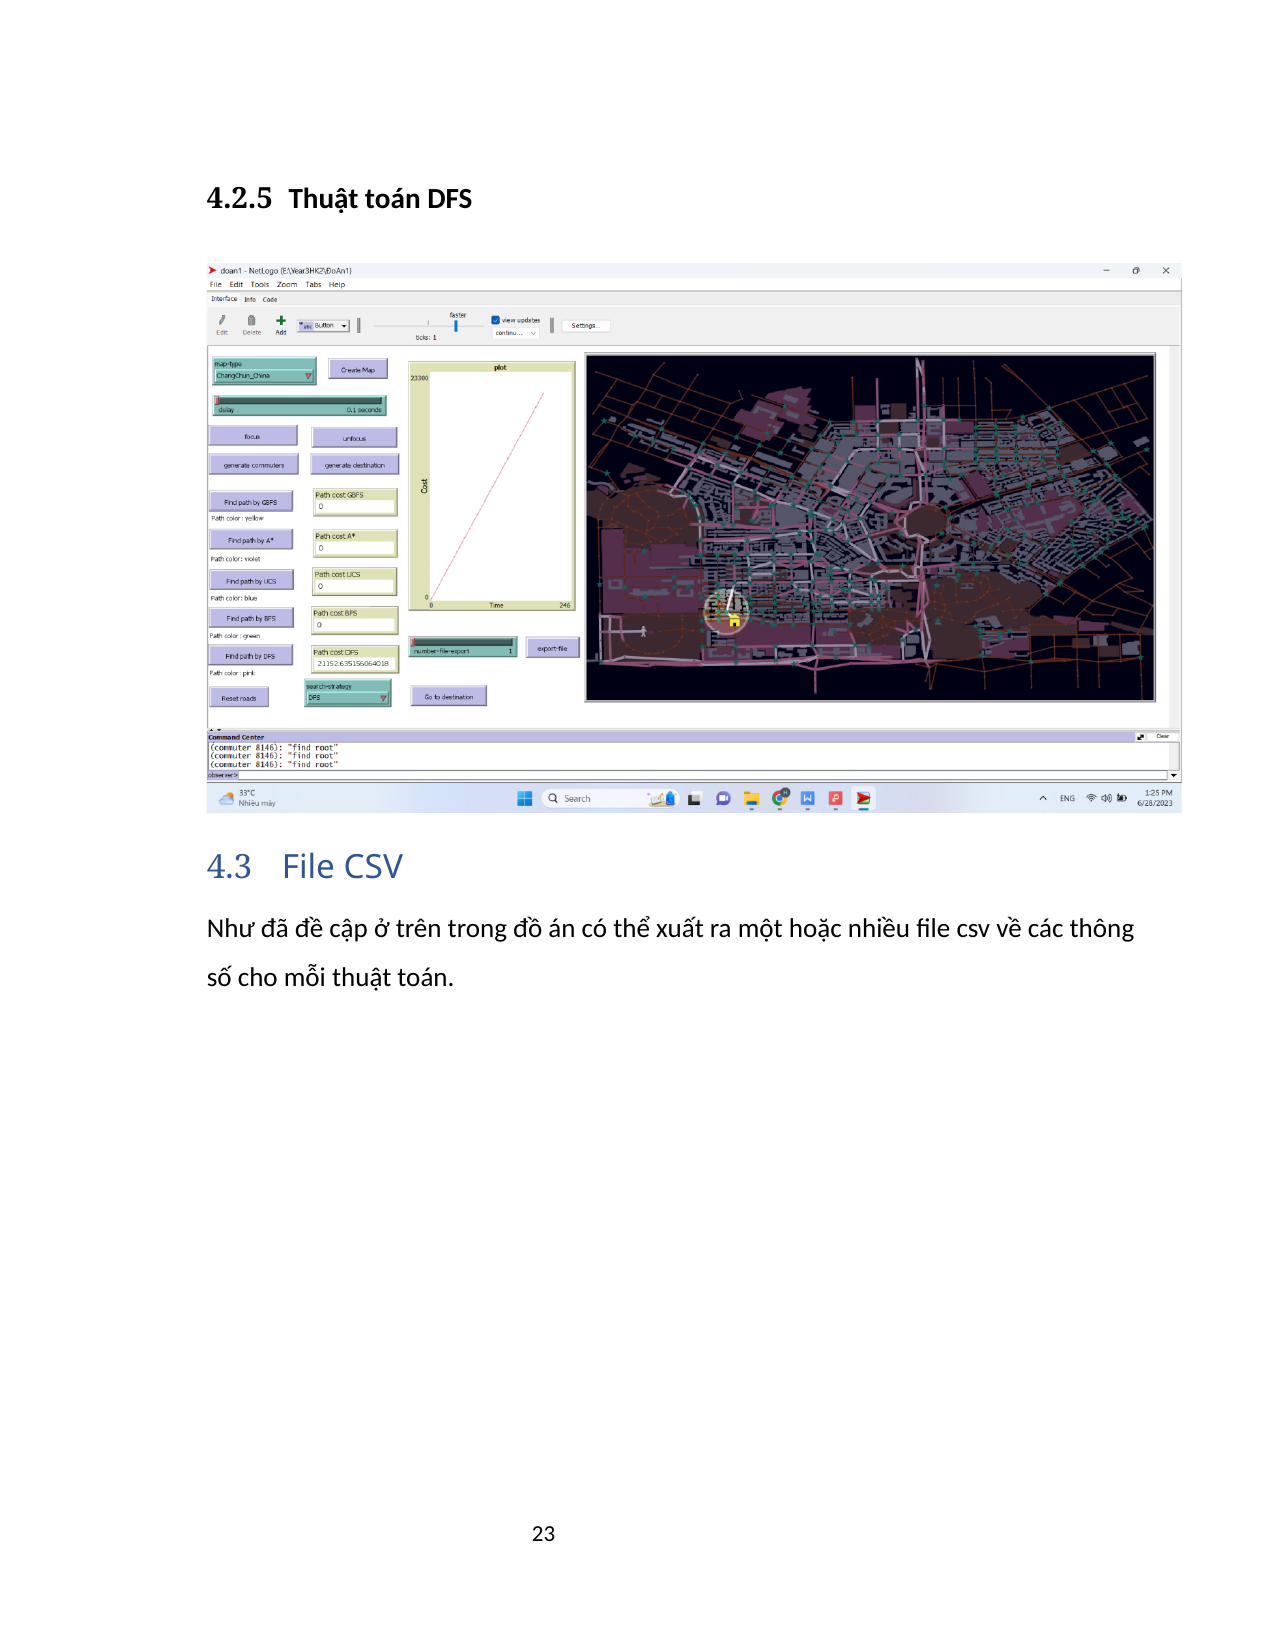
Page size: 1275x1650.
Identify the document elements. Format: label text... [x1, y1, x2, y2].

text Như đã đề cập ở trên trong đồ án có thể xuất ra một hoặc nhiều file csv về các thông số cho mỗi thuật toán. [207, 911, 1157, 993]
picture [206, 263, 1182, 813]
subtitle File CSV [207, 843, 1157, 888]
subtitle Thuật toán DFS [207, 177, 1157, 217]
